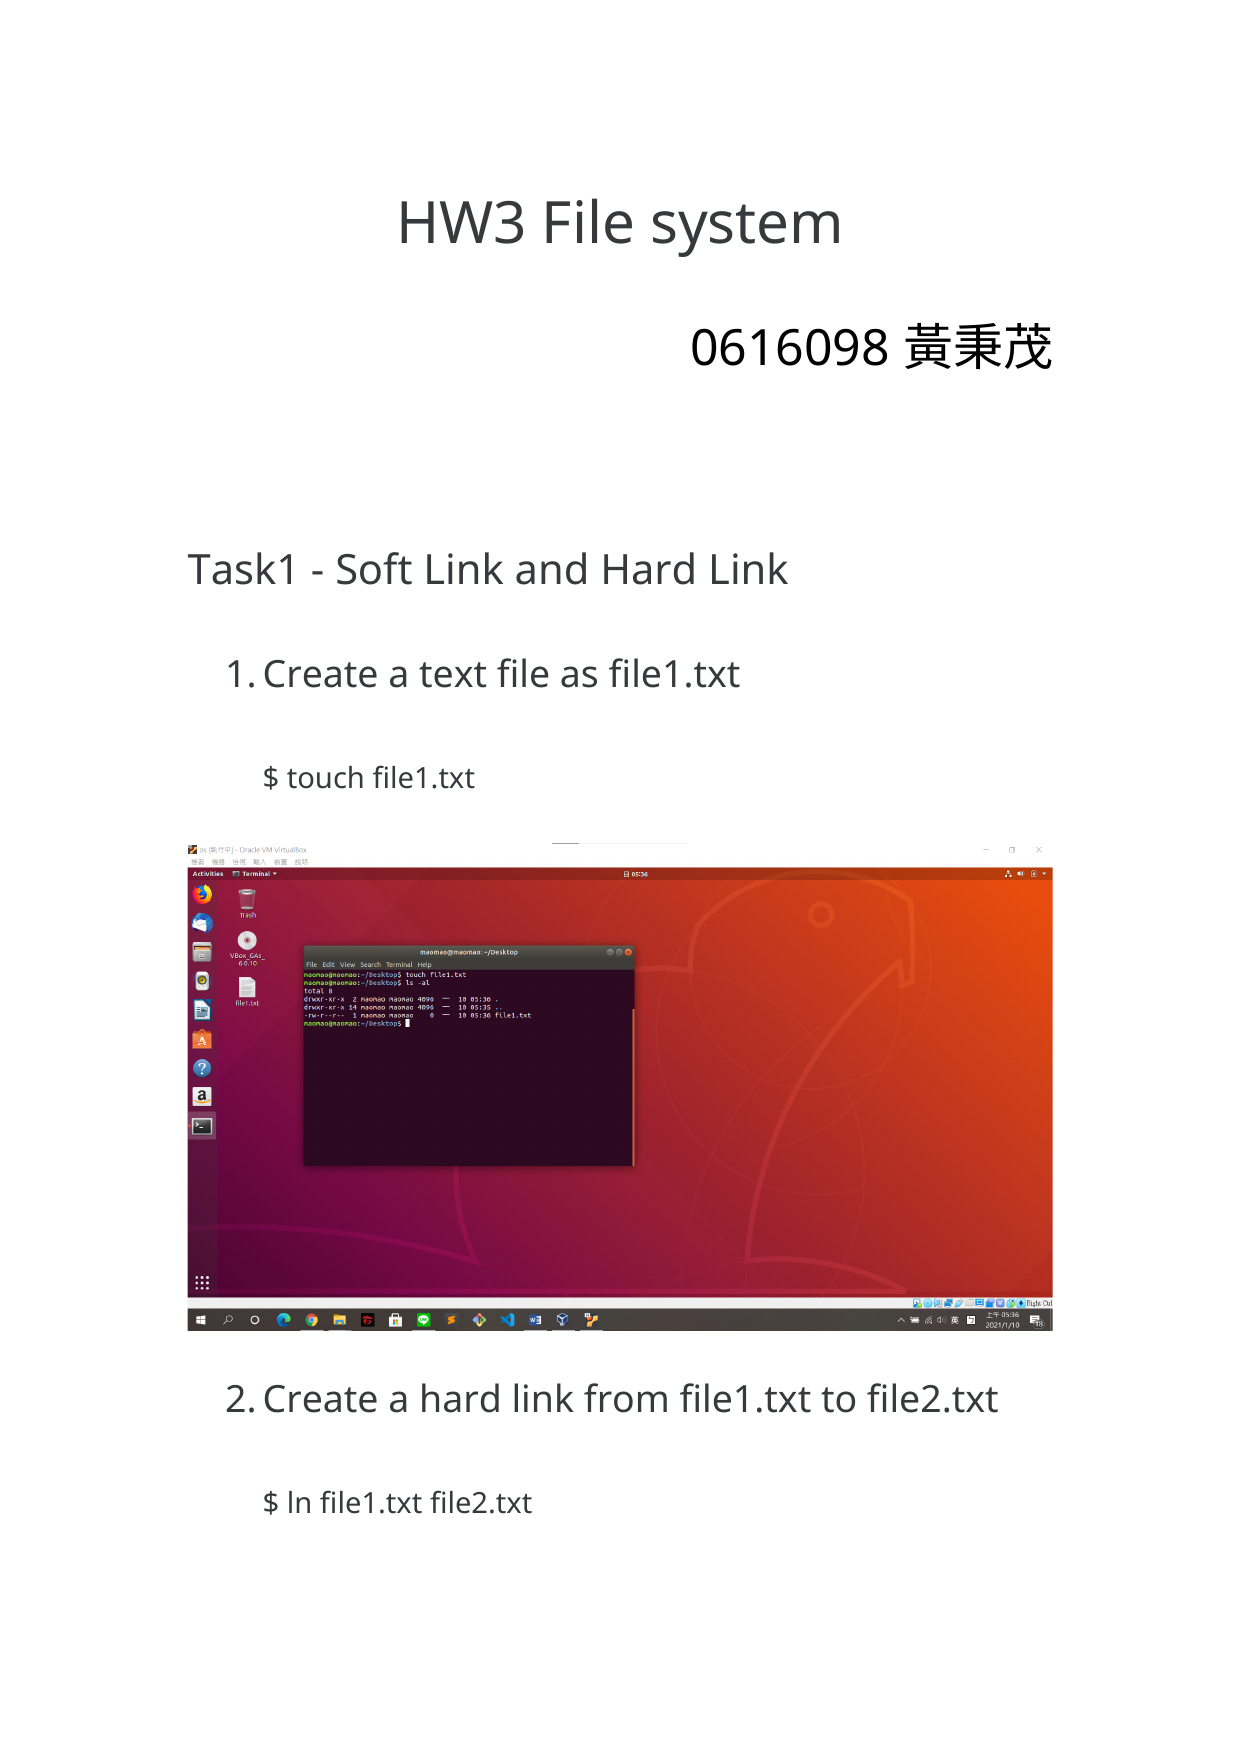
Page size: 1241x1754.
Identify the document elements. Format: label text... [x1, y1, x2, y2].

text $ ln file1.txt file2.txt [250, 1464, 1053, 1539]
text $ touch file1.txt [250, 739, 1053, 814]
text 0616098 黃秉茂 [187, 306, 1053, 381]
list Create a hard link from file1.txt to file2.txt [225, 1360, 1053, 1435]
picture [187, 843, 1053, 1331]
list Create a text file as file1.txt [225, 635, 1053, 710]
text HW3 File system [187, 164, 1053, 277]
text Task1 - Soft Link and Hard Link [187, 531, 1053, 606]
